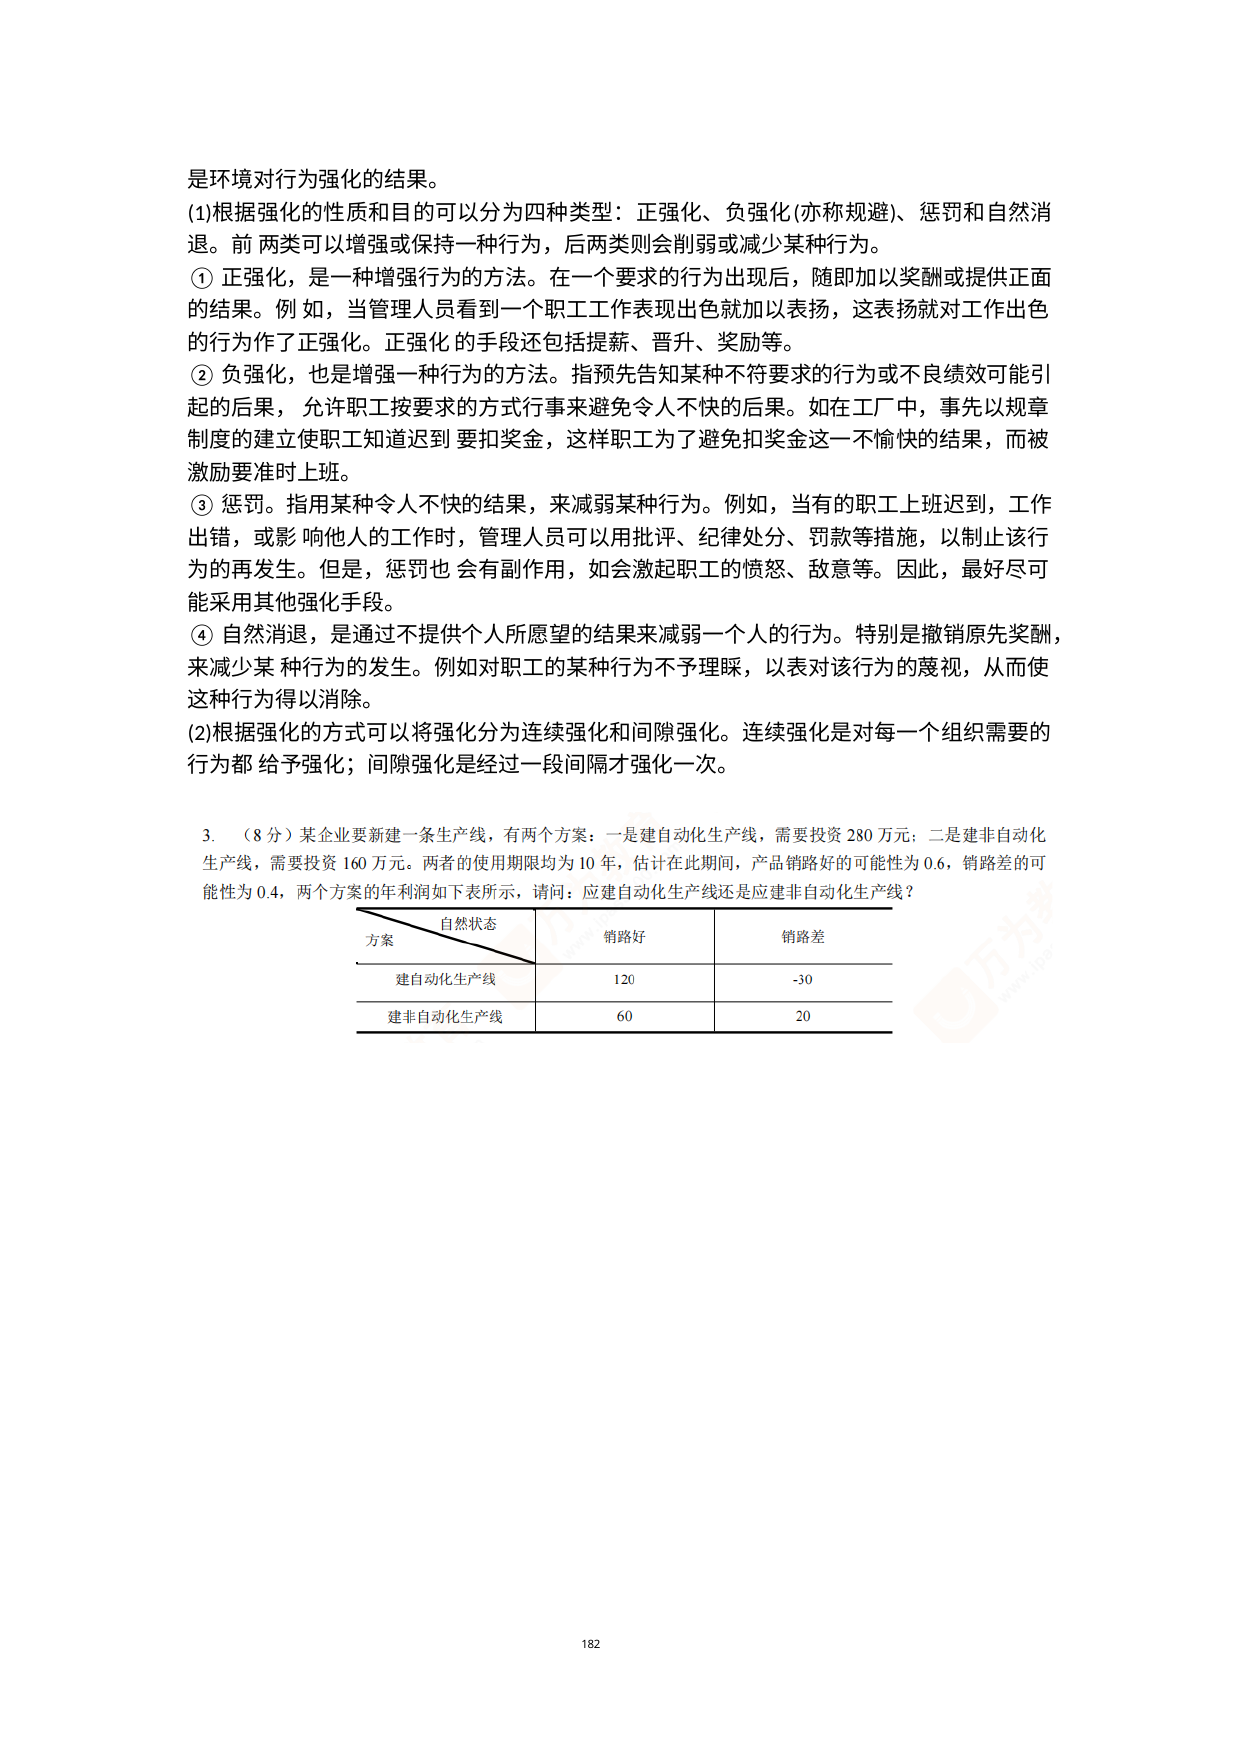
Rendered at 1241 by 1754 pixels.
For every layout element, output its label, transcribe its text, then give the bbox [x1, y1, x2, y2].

text ④自然消退，是通过不提供个人所愿望的结果来减弱一个人的行为。特别是撤销原先奖酬，来减少某 种行为的发生。例如对职工的某种行为不予理睬，以表对该行为的蔑视，从而使这种行为得以消除。 [187, 617, 1053, 714]
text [187, 162, 1053, 194]
text ①正强化，是一种增强行为的方法。在一个要求的行为出现后，随即加以奖酬或提供正面的结果。例 如，当管理人员看到一个职工工作表现出色就加以表扬，这表扬就对工作出色的行为作了正强化。正强化 的手段还包括提薪、晋升、奖励等。 [187, 259, 1053, 357]
text (1)根据强化的性质和目的可以分为四种类型：正强化、负强化(亦称规避)、惩罚和自然消退。前 两类可以增强或保持一种行为，后两类则会削弱或减少某种行为。 [187, 194, 1053, 259]
text ②负强化，也是增强一种行为的方法。指预先告知某种不符要求的行为或不良绩效可能引起的后果， 允许职工按要求的方式行事来避免令人不快的后果。如在工厂中，事先以规章制度的建立使职工知道迟到 要扣奖金，这样职工为了避免扣奖金这一不愉快的结果，而被激励要准时上班。 [187, 357, 1053, 487]
text ③惩罚。指用某种令人不快的结果，来减弱某种行为。例如，当有的职工上班迟到，工作出错，或影 响他人的工作时，管理人员可以用批评、纪律处分、罚款等措施，以制止该行为的再发生。但是，惩罚也 会有副作用，如会激起职工的愤怒、敌意等。因此，最好尽可能采用其他强化手段。 [187, 487, 1053, 617]
picture [187, 812, 1053, 1043]
text (2)根据强化的方式可以将强化分为连续强化和间隙强化。连续强化是对每一个组织需要的行为都 给予强化；间隙强化是经过一段间隔才强化一次。 [187, 714, 1053, 779]
